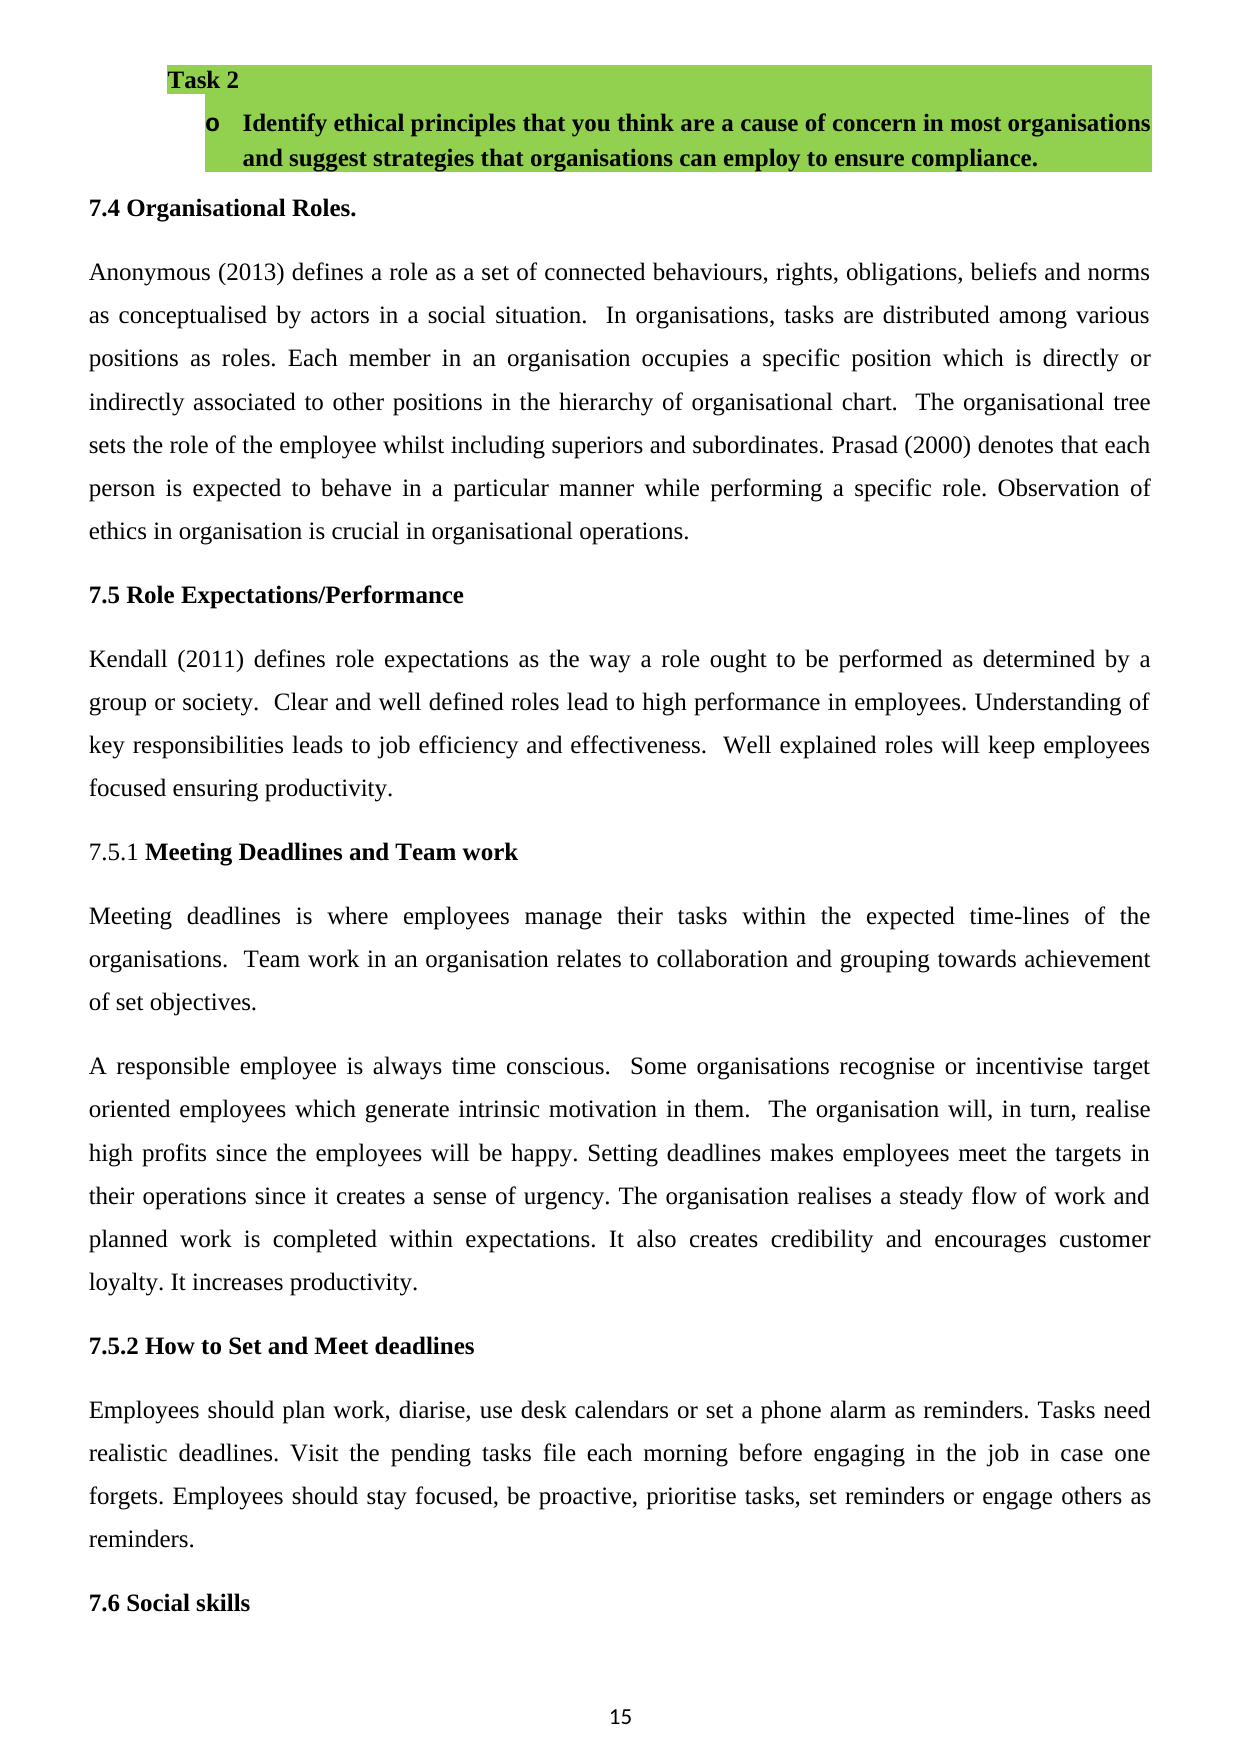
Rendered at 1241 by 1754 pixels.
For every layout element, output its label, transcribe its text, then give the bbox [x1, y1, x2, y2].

list Task 2 [167, 65, 1152, 94]
text 7.5.1 Meeting Deadlines and Team work [88, 837, 1152, 866]
text 7.5.2 How to Set and Meet deadlines [88, 1331, 1152, 1360]
text 7.6 Social skills [88, 1588, 1152, 1617]
text Anonymous (2013) defines a role as a set of connected behaviours, rights, obligations, beliefs and norms as conceptualised by actors in a social situation. In organisations, tasks are distributed among various positions as roles. Each member in an organisation occupies a specific position which is directly or indirectly associated to other positions in the hierarchy of organisational chart. The organisational tree sets the role of the employee whilst including superiors and subordinates. Prasad (2000) denotes that each person is expected to behave in a particular manner while performing a specific role. Observation of ethics in organisation is crucial in organisational operations. [88, 257, 1152, 545]
text 7.5 Role Expectations/Performance [88, 580, 1152, 609]
text A responsible employee is always time conscious. Some organisations recognise or incentivise target oriented employees which generate intrinsic motivation in them. The organisation will, in turn, realise high profits since the employees will be happy. Setting deadlines makes employees meet the targets in their operations since it creates a sense of urgency. The organisation realises a steady flow of work and planned work is completed within expectations. It also creates credibility and encourages customer loyalty. It increases productivity. [88, 1051, 1152, 1296]
text Employees should plan work, diarise, use desk calendars or set a phone alarm as reminders. Tasks need realistic deadlines. Visit the pending tasks file each morning before engaging in the job in case one forgets. Employees should stay focused, be proactive, prioritise tasks, set reminders or engage others as reminders. [88, 1395, 1152, 1553]
text Meeting deadlines is where employees manage their tasks within the expected time-lines of the organisations. Team work in an organisation relates to collaboration and grouping towards achievement of set objectives. [88, 901, 1152, 1016]
text 7.4 Organisational Roles. [88, 193, 1152, 222]
text Kendall (2011) defines role expectations as the way a role ought to be performed as determined by a group or society. Clear and well defined roles lead to high performance in employees. Understanding of key responsibilities leads to job efficiency and effectiveness. Well explained roles will keep employees focused ensuring productivity. [88, 644, 1152, 802]
list Identify ethical principles that you think are a cause of concern in most organisations and suggest strategies that organisations can employ to ensure compliance. [205, 108, 1152, 172]
